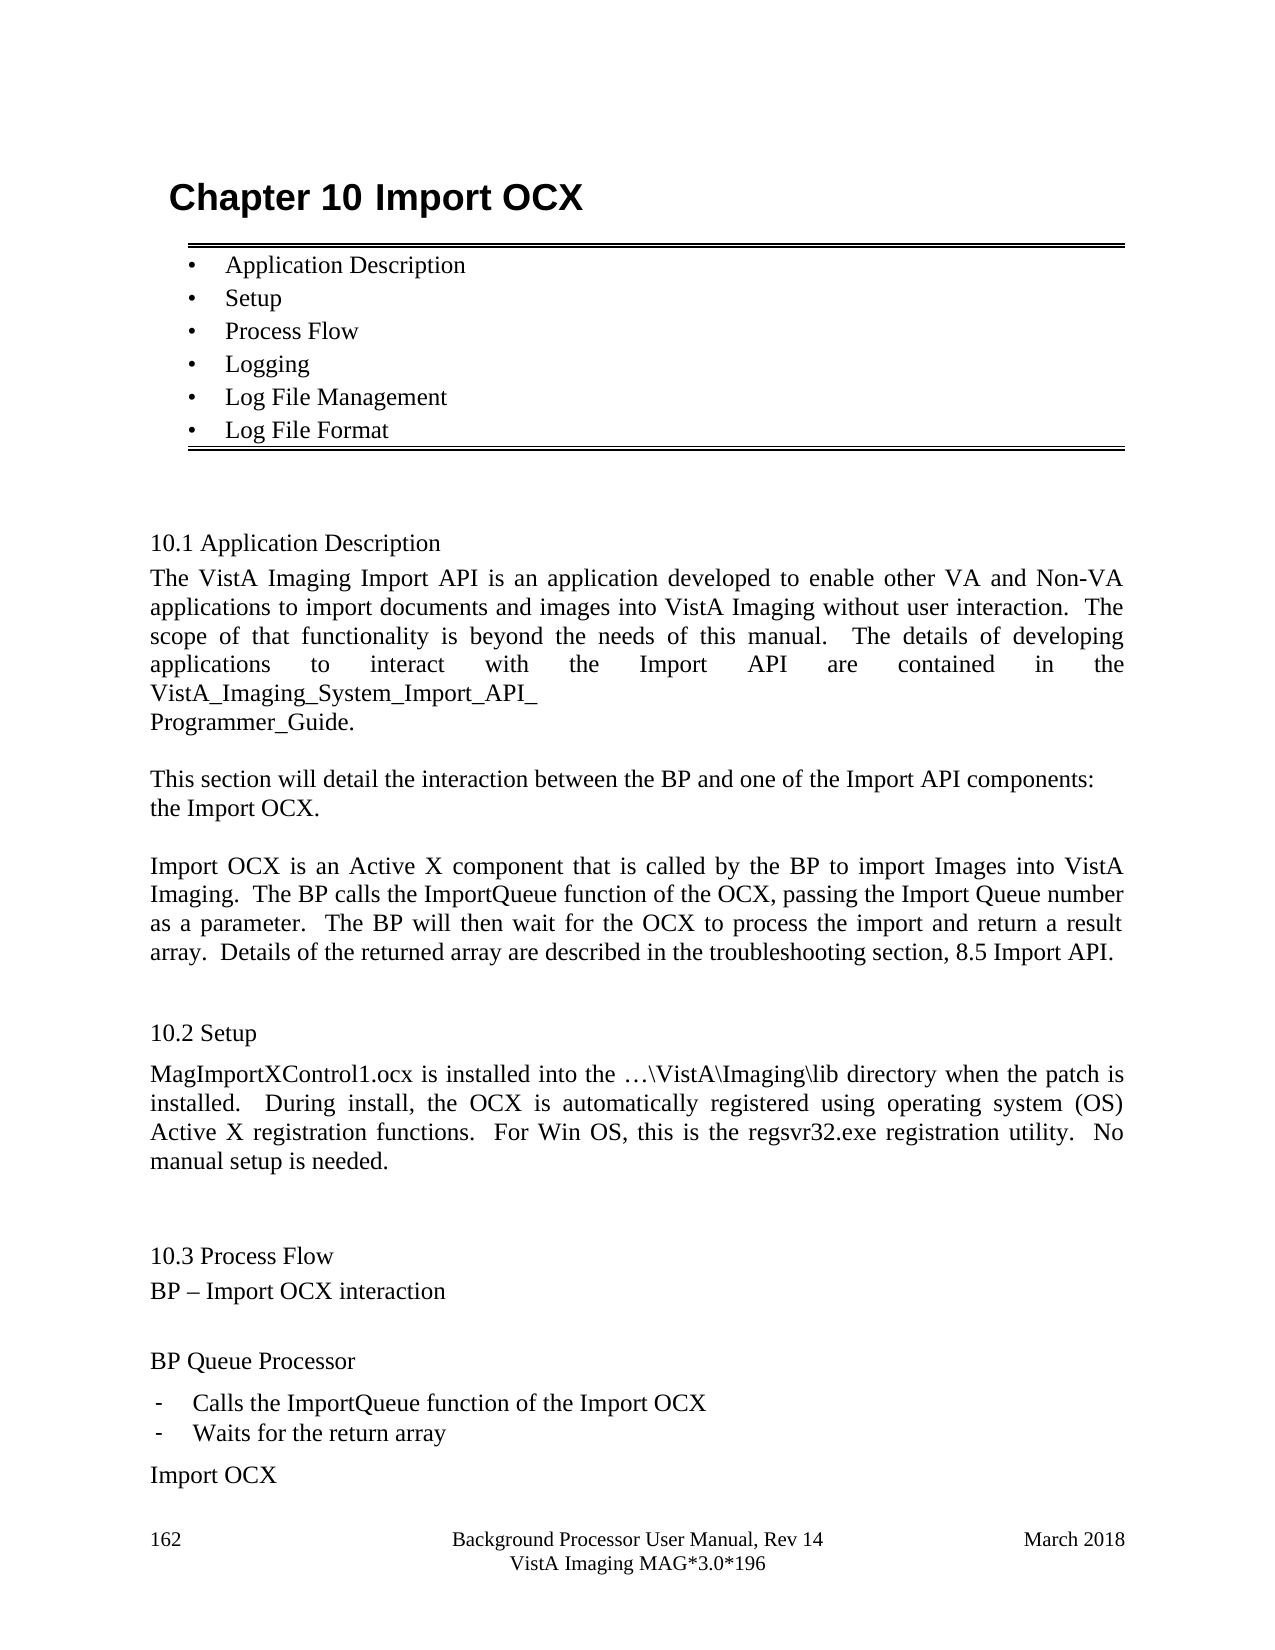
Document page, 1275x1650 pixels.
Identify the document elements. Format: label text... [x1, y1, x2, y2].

list Waits for the return array [155, 1418, 1125, 1448]
list Log File Management [187, 375, 1125, 408]
text MagImportXControl1.ocx is installed into the …\VistA\Imaging\lib directory when the patch is installed. During install, the OCX is automatically registered using operating system (OS) Active X registration functions. For Win OS, this is the regsvr32.exe registration utility. No manual setup is needed. [150, 1059, 1125, 1174]
text BP Queue Processor [150, 1346, 1125, 1374]
text BP – Import OCX interaction [150, 1276, 1125, 1304]
text Programmer_Guide. [150, 707, 1125, 736]
subtitle 10.1 Application Description [150, 528, 1125, 557]
text Import OCX [150, 1461, 1125, 1489]
list Application Description [187, 247, 1125, 276]
text Import OCX is an Active X component that is called by the BP to import Images into VistA Imaging. The BP calls the ImportQueue function of the OCX, passing the Import Queue number as a parameter. The BP will then wait for the OCX to process the import and return a result array. Details of the returned array are described in the troubleshooting section, 8.5 Import API. [150, 851, 1125, 966]
subtitle 10.3 Process Flow [150, 1241, 1125, 1269]
list Logging [187, 342, 1125, 375]
subtitle 10.2 Setup [150, 1018, 1125, 1047]
text This section will detail the interaction between the BP and one of the Import API components: the Import OCX. [150, 764, 1125, 822]
list Setup [187, 276, 1125, 309]
subtitle Chapter 10 Import OCX [169, 175, 1125, 218]
list Calls the ImportQueue function of the Import OCX [155, 1387, 1125, 1418]
list Process Flow [187, 309, 1125, 342]
text The VistA Imaging Import API is an application developed to enable other VA and Non-VA applications to import documents and images into VistA Imaging without user interaction. The scope of that functionality is beyond the needs of this manual. The details of developing applications to interact with the Import API are contained in the VistA_Imaging_System_Import_API_ [150, 563, 1125, 707]
list Log File Format [187, 408, 1125, 451]
